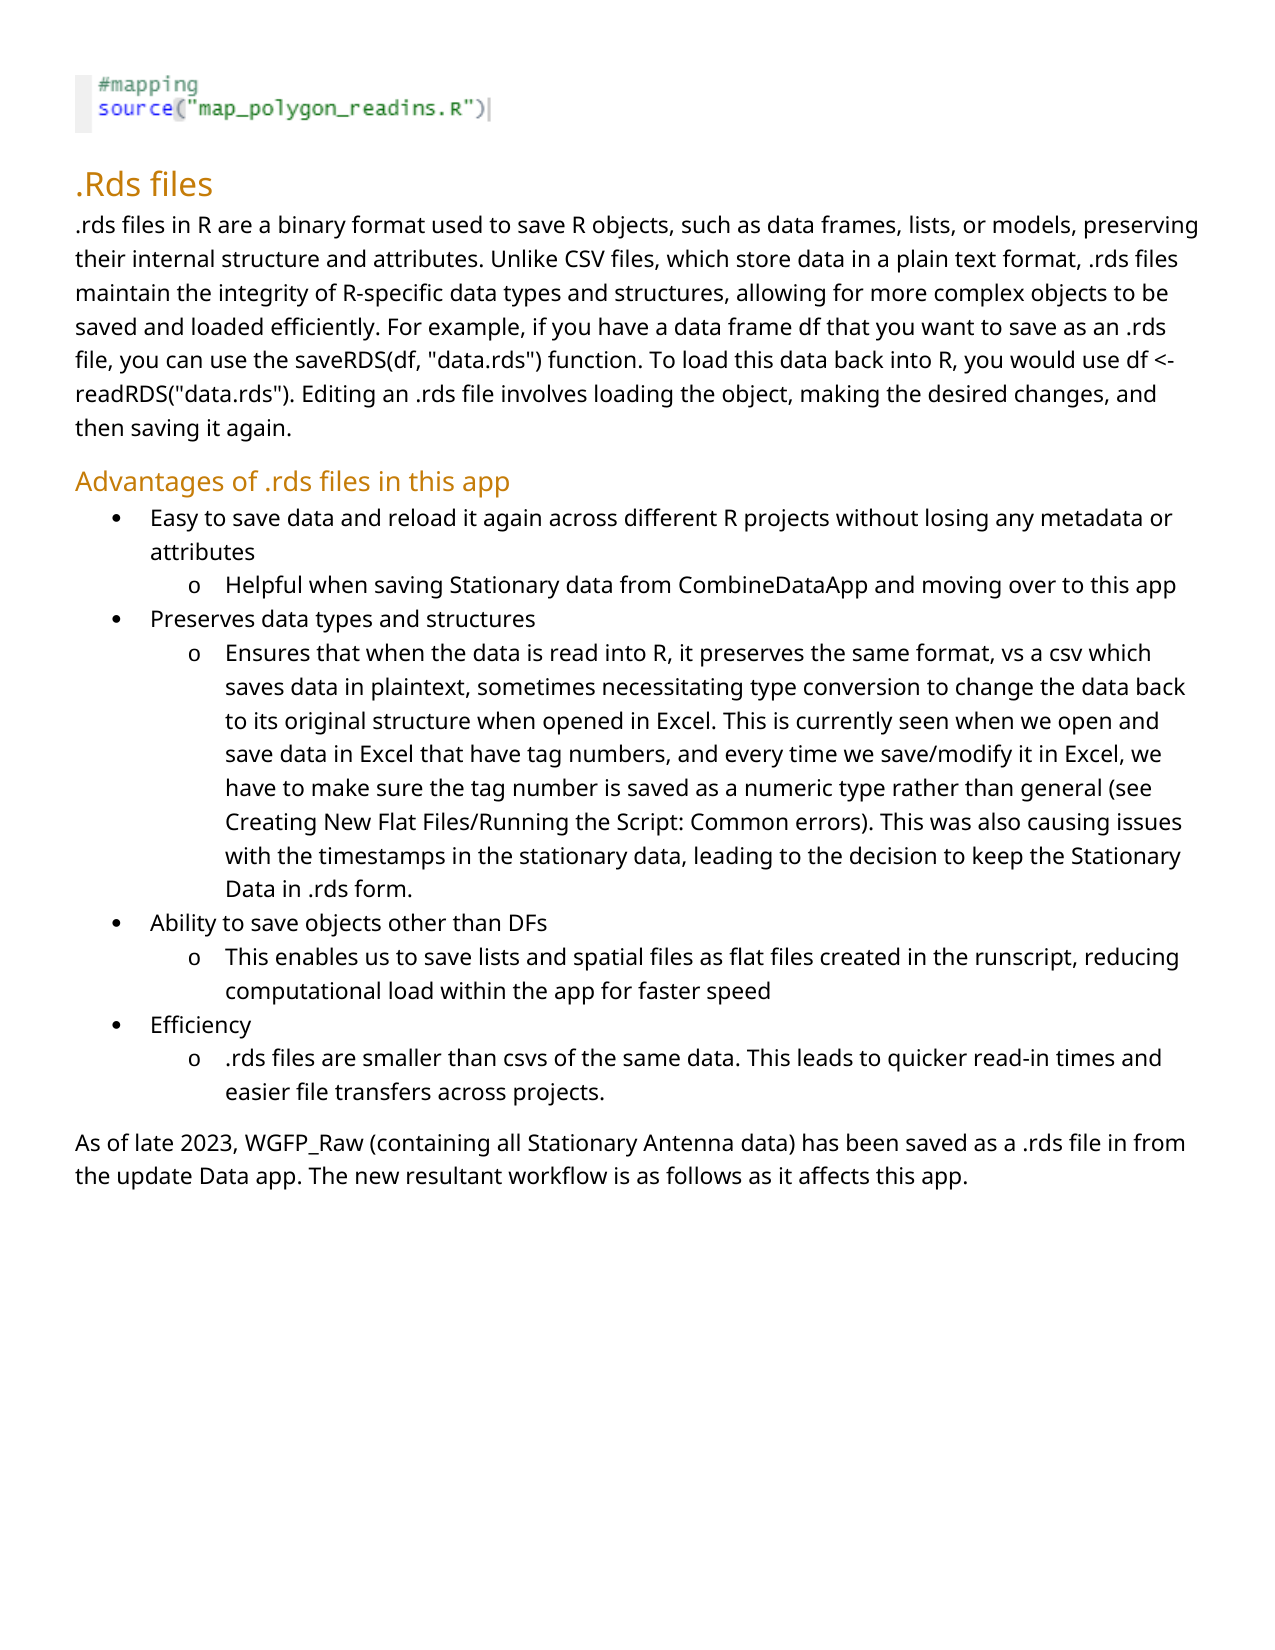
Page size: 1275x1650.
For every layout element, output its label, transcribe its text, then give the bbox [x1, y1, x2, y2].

list This enables us to save lists and spatial files as flat files created in the runscript, reducing computational load within the app for faster speed [187, 941, 1200, 1006]
list Efficiency [112, 1008, 1200, 1040]
list Helpful when saving Stationary data from CombineDataApp and moving over to this app [187, 569, 1200, 601]
subtitle Advantages of .rds files in this app [75, 462, 1200, 499]
subtitle .Rds files [75, 160, 1200, 206]
list Ensures that when the data is read into R, it preserves the same format, vs a csv which saves data in plaintext, sometimes necessitating type conversion to change the data back to its original structure when opened in Excel. This is currently seen when we open and save data in Excel that have tag numbers, and every time we save/modify it in Excel, we have to make sure the tag number is saved as a numeric type rather than general (see Creating New Flat Files/Running the Script: Common errors). This was also causing issues with the timestamps in the stationary data, leading to the decision to keep the Stationary Data in .rds form. [187, 637, 1200, 905]
list .rds files are smaller than csvs of the same data. This leads to quicker read-in times and easier file transfers across projects. [187, 1042, 1200, 1107]
text .rds files in R are a binary format used to save R objects, such as data frames, lists, or models, preserving their internal structure and attributes. Unlike CSV files, which store data in a plain text format, .rds files maintain the integrity of R-specific data types and structures, allowing for more complex objects to be saved and loaded efficiently. For example, if you have a data frame df that you want to save as an .rds file, you can use the saveRDS(df, "data.rds") function. To load this data back into R, you would use df <- readRDS("data.rds"). Editing an .rds file involves loading the object, making the desired changes, and then saving it again. [75, 209, 1200, 443]
picture [75, 75, 505, 133]
text As of late 2023, WGFP_Raw (containing all Stationary Antenna data) has been saved as a .rds file in from the update Data app. The new resultant workflow is as follows as it affects this app. [75, 1127, 1200, 1192]
list Easy to save data and reload it again across different R projects without losing any metadata or attributes [112, 502, 1200, 567]
list Ability to save objects other than DFs [112, 907, 1200, 938]
list Preserves data types and structures [112, 603, 1200, 634]
